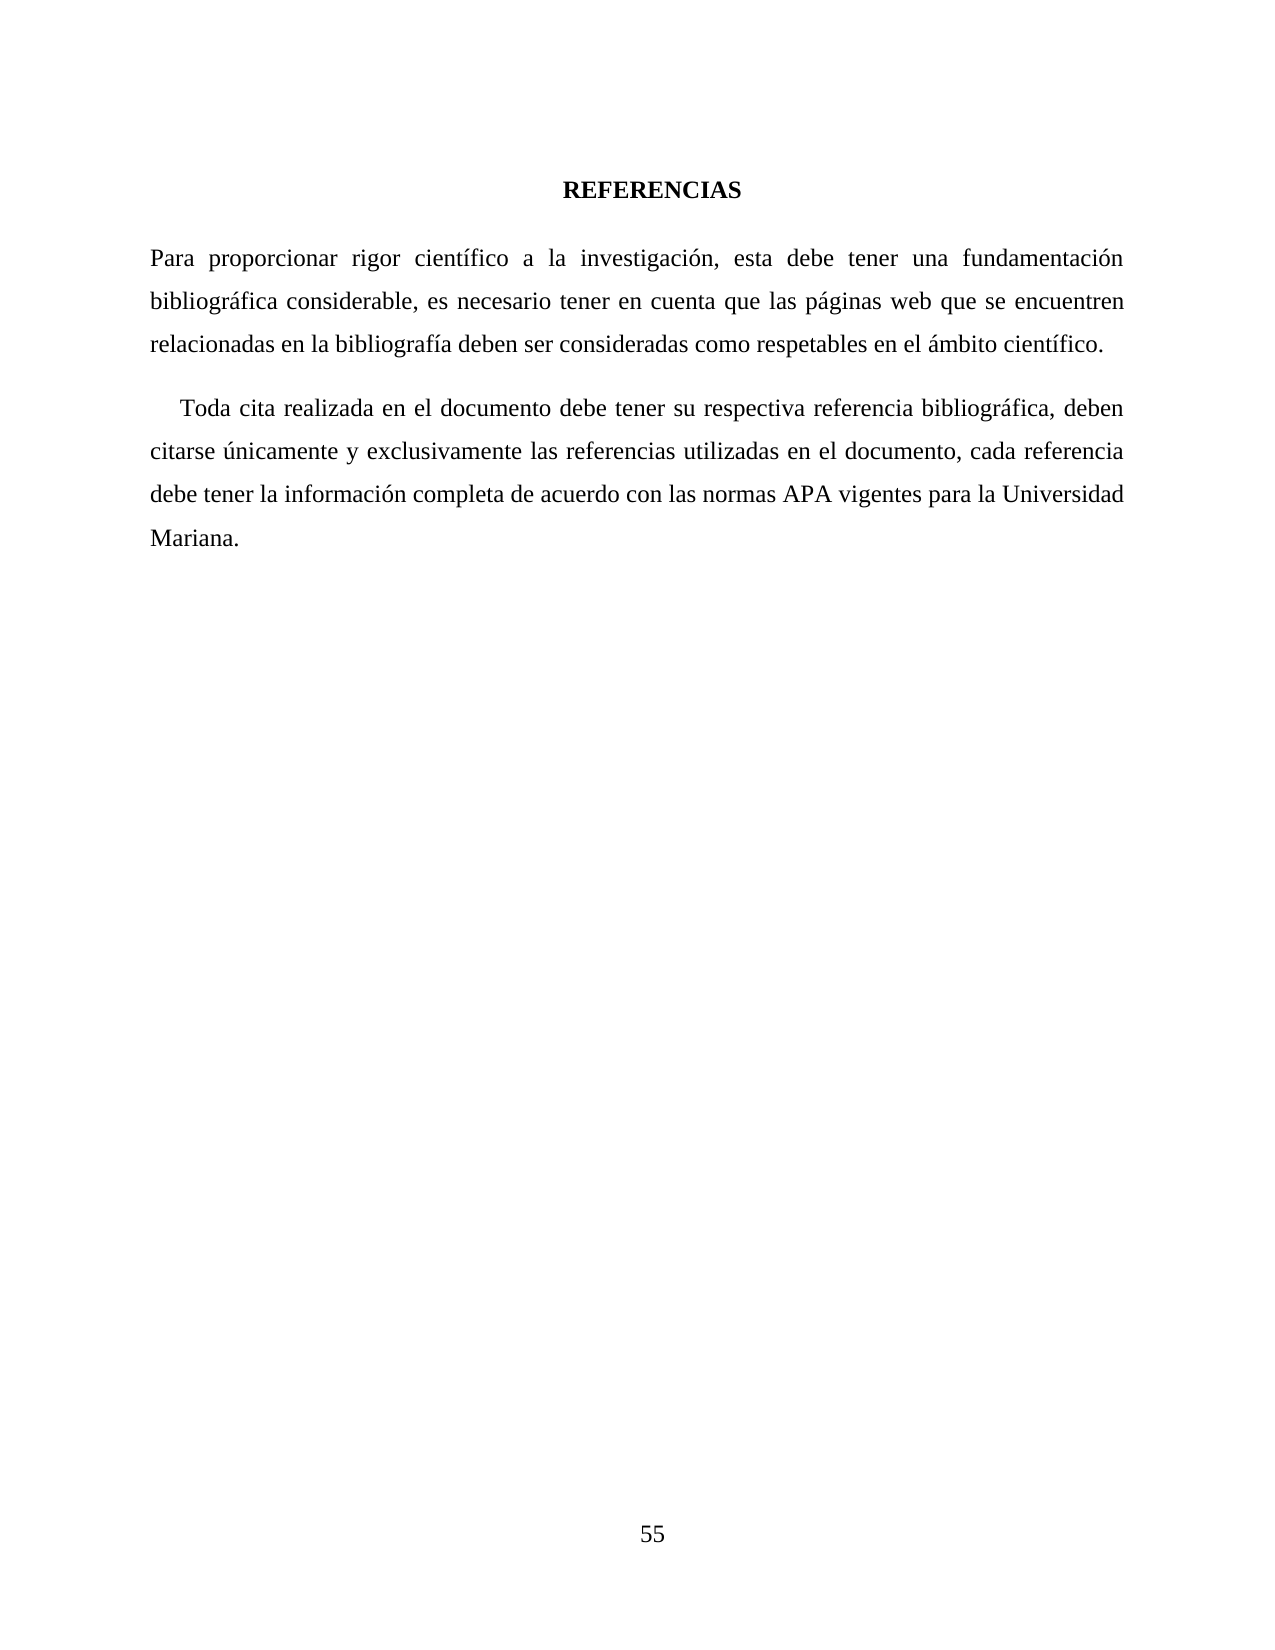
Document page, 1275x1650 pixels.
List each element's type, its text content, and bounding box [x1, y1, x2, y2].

text Para proporcionar rigor científico a la investigación, esta debe tener una fundamentación bibliográfica considerable, es necesario tener en cuenta que las páginas web que se encuentren relacionadas en la bibliografía deben ser consideradas como respetables en el ámbito científico. [150, 243, 1125, 358]
subtitle REFERENCIAS [150, 175, 1125, 204]
text Toda cita realizada en el documento debe tener su respectiva referencia bibliográfica, deben citarse únicamente y exclusivamente las referencias utilizadas en el documento, cada referencia debe tener la información completa de acuerdo con las normas APA vigentes para la Universidad Mariana. [150, 393, 1125, 551]
